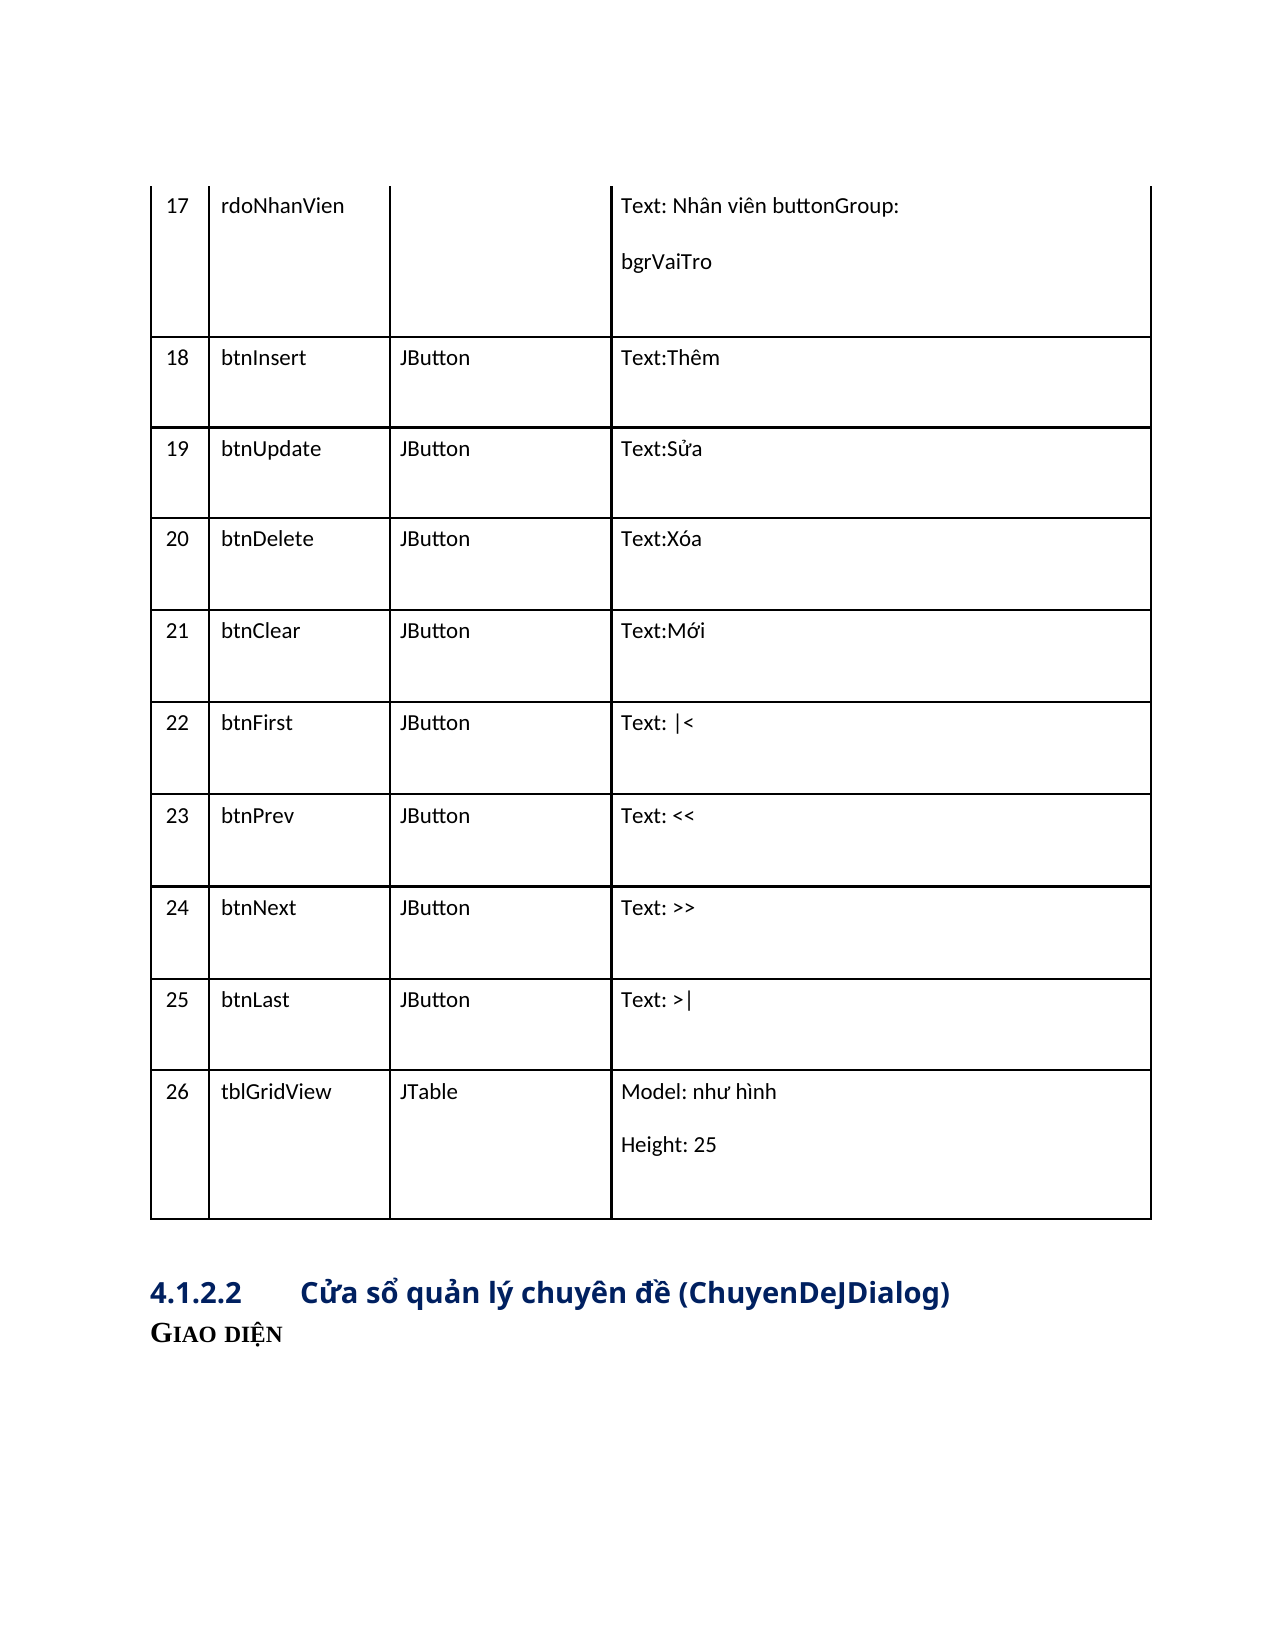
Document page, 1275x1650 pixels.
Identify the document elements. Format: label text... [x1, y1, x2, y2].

table_cell Text: >> [613, 888, 1150, 977]
table_cell 25 [152, 980, 208, 1069]
table_cell 20 [152, 519, 208, 609]
table_cell Model: như hình Height: 25 [613, 1071, 1150, 1217]
table_cell JTable [391, 1071, 610, 1217]
table_cell 22 [152, 703, 208, 793]
table_cell 24 [152, 888, 208, 977]
table_cell Text: |< [613, 703, 1150, 793]
table_cell Text:Thêm [613, 338, 1150, 426]
table_cell 18 [152, 338, 208, 426]
table_cell 21 [152, 611, 208, 701]
table_cell Text:Sửa [613, 429, 1150, 517]
subtitle Cửa sổ quản lý chuyên đề (ChuyenDeJDialog) [150, 1272, 1125, 1312]
table_cell JButton [391, 888, 610, 977]
table_cell JButton [391, 338, 610, 426]
table_cell JButton [391, 703, 610, 793]
table_cell Text:Mới [613, 611, 1150, 701]
table_cell btnDelete [210, 519, 389, 609]
table_cell btnFirst [210, 703, 389, 793]
table_cell btnInsert [210, 338, 389, 426]
table_header 17 [152, 186, 208, 336]
table_cell JButton [391, 429, 610, 517]
table_cell Text:Xóa [613, 519, 1150, 609]
table_cell btnPrev [210, 795, 389, 885]
table_cell btnNext [210, 888, 389, 977]
table_cell btnLast [210, 980, 389, 1069]
table_cell 23 [152, 795, 208, 885]
table_cell 26 [152, 1071, 208, 1217]
table_cell JButton [391, 795, 610, 885]
table_cell Text: << [613, 795, 1150, 885]
table_header rdoNhanVien [210, 186, 389, 336]
table_cell btnUpdate [210, 429, 389, 517]
table_cell Text: >| [613, 980, 1150, 1069]
table_cell JButton [391, 980, 610, 1069]
table_cell JButton [391, 519, 610, 609]
table_header [391, 186, 610, 336]
table_cell JButton [391, 611, 610, 701]
table_header Text: Nhân viên buttonGroup: bgrVaiTro [613, 186, 1150, 336]
table_cell btnClear [210, 611, 389, 701]
table_cell tblGridView [210, 1071, 389, 1217]
table_cell 19 [152, 429, 208, 517]
text Giao diện [150, 1315, 1125, 1349]
